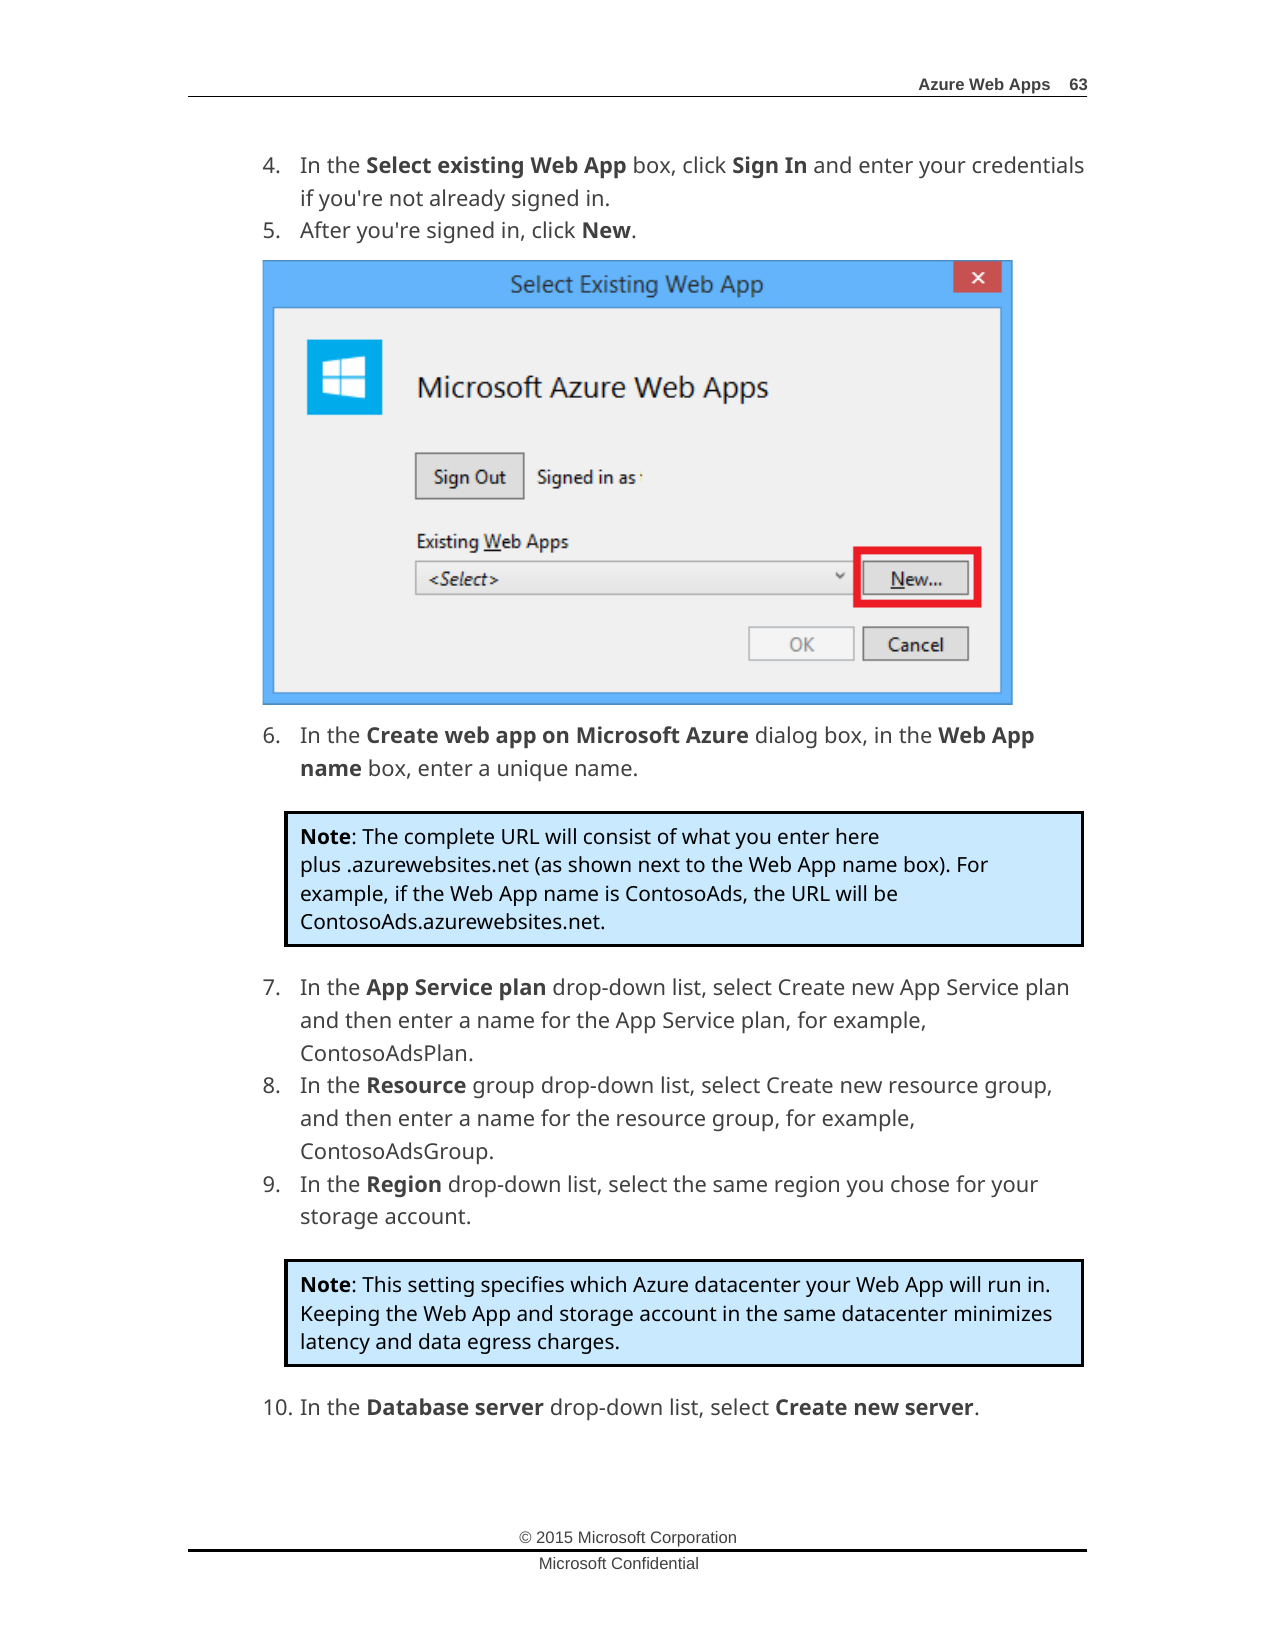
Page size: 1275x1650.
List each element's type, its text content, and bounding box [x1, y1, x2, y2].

list In the Select existing Web App box, click Sign In and enter your credentials if you're not already signed in. [262, 150, 1087, 212]
list In the Region drop-down list, select the same region you chose for your storage account. [262, 1168, 1087, 1231]
list In the Database server drop-down list, select Create new server. [262, 1392, 1087, 1422]
picture [262, 260, 1013, 705]
list In the Resource group drop-down list, select Create new resource group, and then enter a name for the resource group, for example, ContosoAdsGroup. [262, 1070, 1087, 1166]
list In the Create web app on Microsoft Azure dialog box, in the Web App name box, enter a unique name. [262, 720, 1087, 783]
text Note: The complete URL will consist of what you enter here plus .azurewebsites.net (as shown next to the Web App name box). For example, if the Web App name is ContosoAds, the URL will be ContosoAds.azurewebsites.net. [288, 814, 1081, 944]
list After you're signed in, click New. [262, 215, 1087, 245]
text Note: This setting specifies which Azure datacenter your Web App will run in. Keeping the Web App and storage account in the same datacenter minimizes latency and data egress charges. [288, 1262, 1081, 1364]
list In the App Service plan drop-down list, select Create new App Service plan and then enter a name for the App Service plan, for example, ContosoAdsPlan. [262, 972, 1087, 1067]
